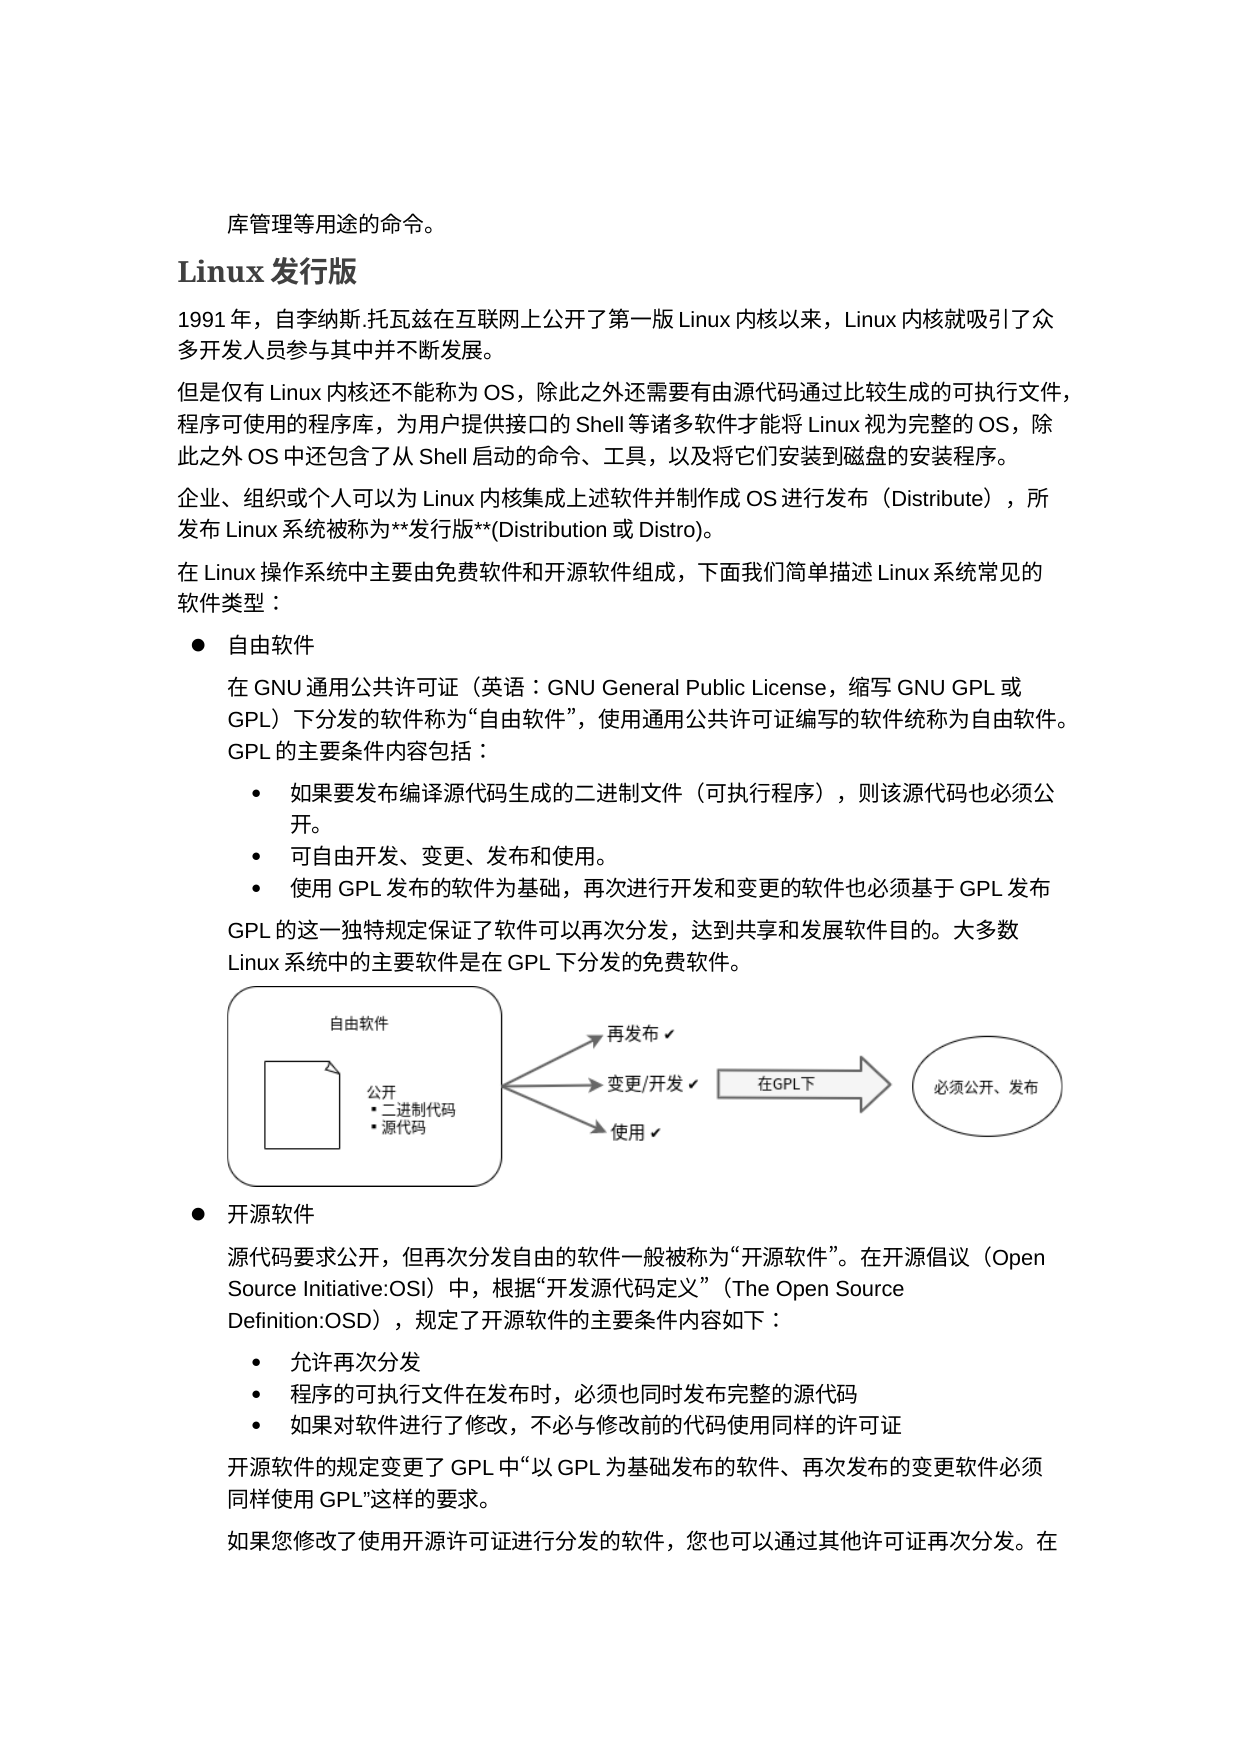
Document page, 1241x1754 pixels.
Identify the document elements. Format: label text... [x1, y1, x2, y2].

list 如果对软件进行了修改，不必与修改前的代码使用同样的许可证 [252, 1408, 1063, 1440]
list 使用GPL发布的软件为基础，再次进行开发和变更的软件也必须基于GPL发布 [252, 871, 1063, 902]
list 允许再次分发 [252, 1345, 1063, 1377]
subtitle Linux发行版 [177, 249, 1063, 291]
list 如果要发布编译源代码生成的二进制文件（可执行程序），则该源代码也必须公开。 [252, 776, 1063, 839]
text 但是仅有Linux内核还不能称为OS，除此之外还需要有由源代码通过比较生成的可执行文件，程序可使用的程序库，为用户提供接口的Shell等诸多软件才能将Linux视为完整的OS，除此之外OS中还包含了从Shell启动的命令、工具，以及将它们安装到磁盘的安装程序。 [177, 375, 1063, 470]
text 源代码要求公开，但再次分发自由的软件一般被称为“开源软件”。在开源倡议（Open Source Initiative:OSI）中，根据“开发源代码定义”（The Open Source Definition:OSD），规定了开源软件的主要条件内容如下： [227, 1239, 1063, 1334]
list 自由软件 [190, 628, 1063, 660]
text 企业、组织或个人可以为Linux内核集成上述软件并制作成OS进行发布（Distribute），所发布Linux系统被称为**发行版**(Distribution或Distro)。 [177, 481, 1063, 544]
list 程序的可执行文件在发布时，必须也同时发布完整的源代码 [252, 1377, 1063, 1408]
picture [227, 986, 1063, 1187]
list 可自由开发、变更、发布和使用。 [252, 839, 1063, 871]
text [227, 207, 1063, 238]
text 在GNU通用公共许可证（英语：GNU General Public License，缩写GNU GPL 或 GPL）下分发的软件称为“自由软件”，使用通用公共许可证编写的软件统称为自由软件。GPL的主要条件内容包括： [227, 670, 1063, 765]
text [227, 1524, 1063, 1556]
list 开源软件 [190, 1197, 1063, 1229]
text GPL的这一独特规定保证了软件可以再次分发，达到共享和发展软件目的。大多数Linux系统中的主要软件是在GPL下分发的免费软件。 [227, 913, 1063, 976]
text 在Linux操作系统中主要由免费软件和开源软件组成，下面我们简单描述Linux系统常见的软件类型： [177, 554, 1063, 618]
text 1991年，自李纳斯.托瓦兹在互联网上公开了第一版Linux内核以来，Linux内核就吸引了众多开发人员参与其中并不断发展。 [177, 302, 1063, 365]
text 开源软件的规定变更了GPL中“以GPL为基础发布的软件、再次发布的变更软件必须同样使用GPL”这样的要求。 [227, 1450, 1063, 1514]
